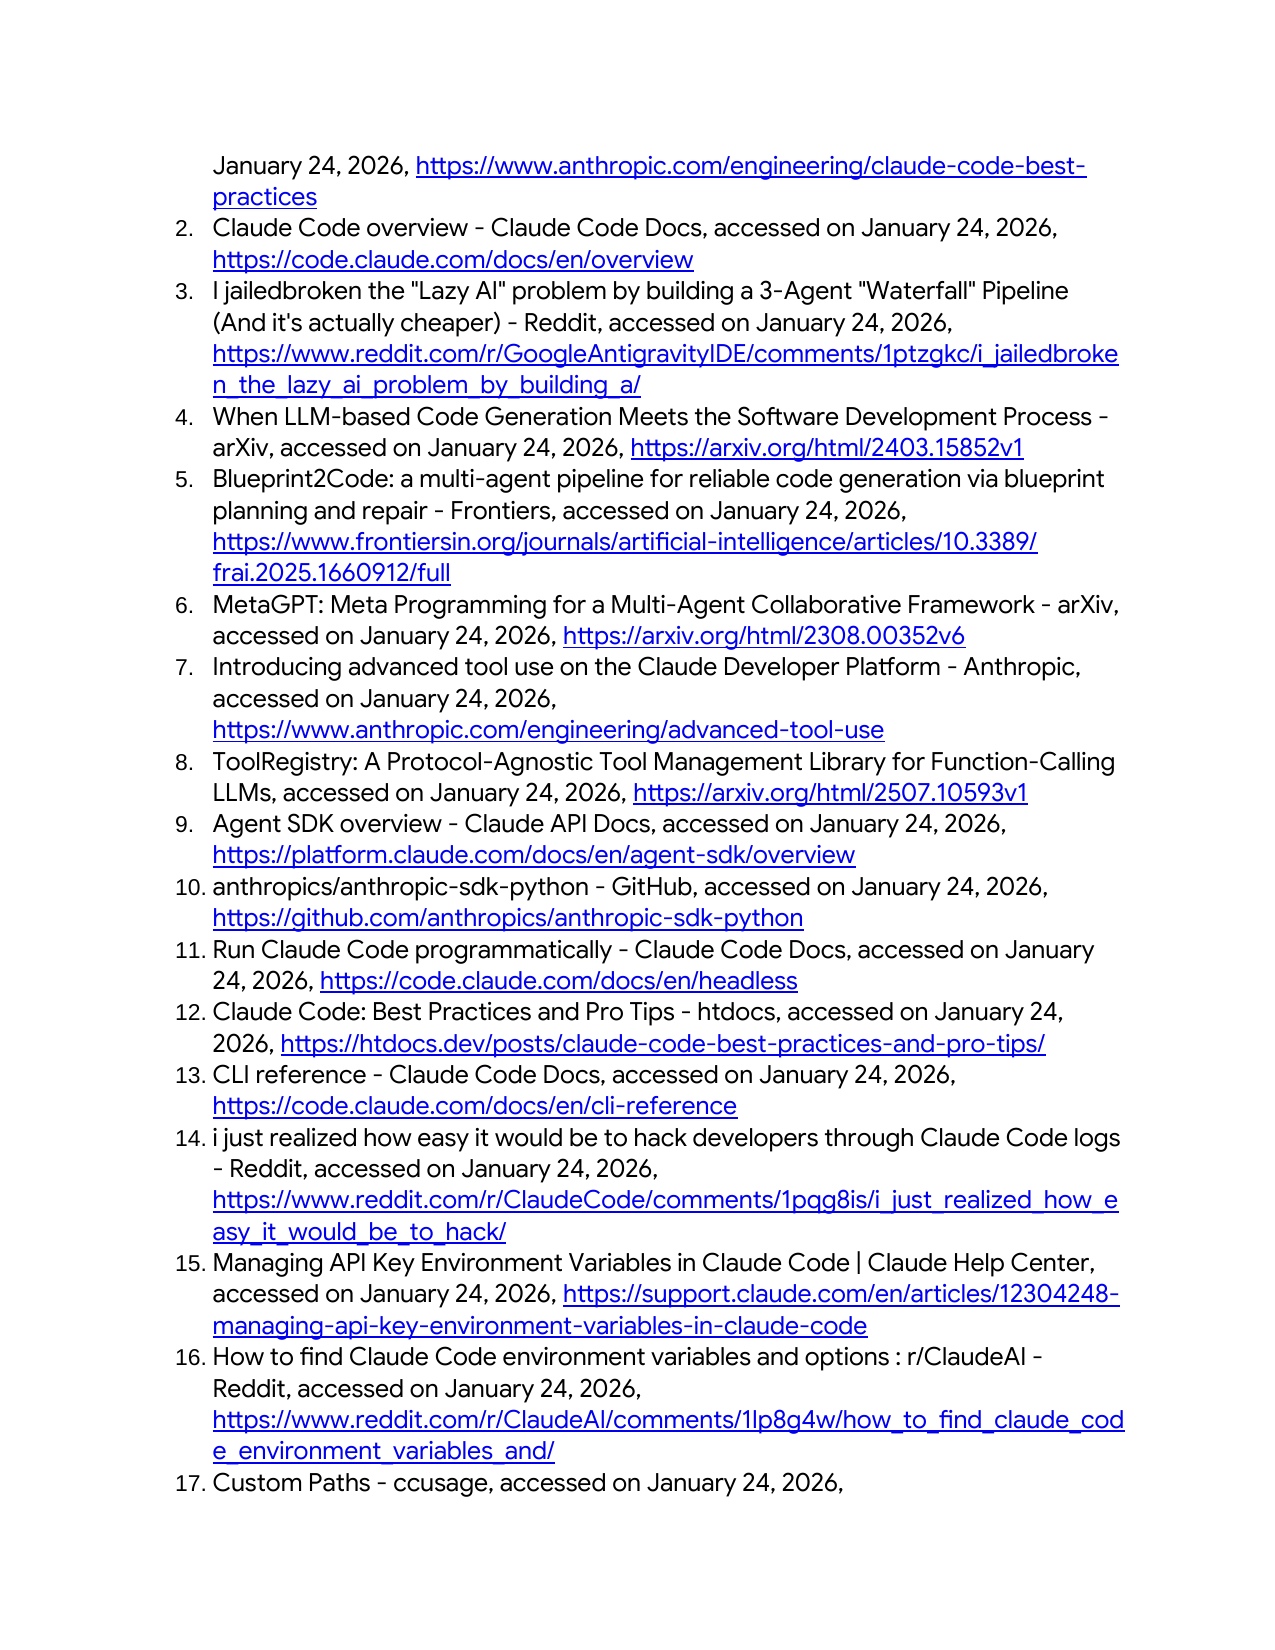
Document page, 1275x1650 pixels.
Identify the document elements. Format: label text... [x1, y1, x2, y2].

list I jailedbroken the "Lazy AI" problem by building a 3-Agent "Waterfall" Pipeline (And it's actually cheaper) - Reddit, accessed on January 24, 2026, https://www.reddit.com/r/GoogleAntigravityIDE/comments/1ptzgkc/i_jailedbroken_the_lazy_ai_problem_by_building_a/ [175, 275, 1125, 401]
list When LLM-based Code Generation Meets the Software Development Process - arXiv, accessed on January 24, 2026, https://arxiv.org/html/2403.15852v1 [175, 401, 1125, 463]
list Blueprint2Code: a multi-agent pipeline for reliable code generation via blueprint planning and repair - Frontiers, accessed on January 24, 2026, https://www.frontiersin.org/journals/artificial-intelligence/articles/10.3389/frai.2025.1660912/full [175, 463, 1125, 589]
list Run Claude Code programmatically - Claude Code Docs, accessed on January 24, 2026, https://code.claude.com/docs/en/headless [175, 934, 1125, 997]
list ToolRegistry: A Protocol-Agnostic Tool Management Library for Function-Calling LLMs, accessed on January 24, 2026, https://arxiv.org/html/2507.10593v1 [175, 746, 1125, 808]
list Claude Code overview - Claude Code Docs, accessed on January 24, 2026, https://code.claude.com/docs/en/overview [175, 213, 1125, 275]
list How to find Claude Code environment variables and options : r/ClaudeAI - Reddit, accessed on January 24, 2026, https://www.reddit.com/r/ClaudeAI/comments/1lp8g4w/how_to_find_claude_code_environment_variables_and/ [175, 1341, 1125, 1467]
list CLI reference - Claude Code Docs, accessed on January 24, 2026, https://code.claude.com/docs/en/cli-reference [175, 1059, 1125, 1122]
list Introducing advanced tool use on the Claude Developer Platform - Anthropic, accessed on January 24, 2026, https://www.anthropic.com/engineering/advanced-tool-use [175, 652, 1125, 746]
list Agent SDK overview - Claude API Docs, accessed on January 24, 2026, https://platform.claude.com/docs/en/agent-sdk/overview [175, 808, 1125, 871]
list MetaGPT: Meta Programming for a Multi-Agent Collaborative Framework - arXiv, accessed on January 24, 2026, https://arxiv.org/html/2308.00352v6 [175, 589, 1125, 652]
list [175, 1467, 1125, 1498]
list Managing API Key Environment Variables in Claude Code | Claude Help Center, accessed on January 24, 2026, https://support.claude.com/en/articles/12304248-managing-api-key-environment-variables-in-claude-code [175, 1247, 1125, 1341]
list Claude Code: Best Practices and Pro Tips - htdocs, accessed on January 24, 2026, https://htdocs.dev/posts/claude-code-best-practices-and-pro-tips/ [175, 997, 1125, 1059]
list anthropics/anthropic-sdk-python - GitHub, accessed on January 24, 2026, https://github.com/anthropics/anthropic-sdk-python [175, 871, 1125, 934]
list i just realized how easy it would be to hack developers through Claude Code logs - Reddit, accessed on January 24, 2026, https://www.reddit.com/r/ClaudeCode/comments/1pqg8is/i_just_realized_how_easy_it_would_be_to_hack/ [175, 1122, 1125, 1247]
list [175, 150, 1125, 213]
